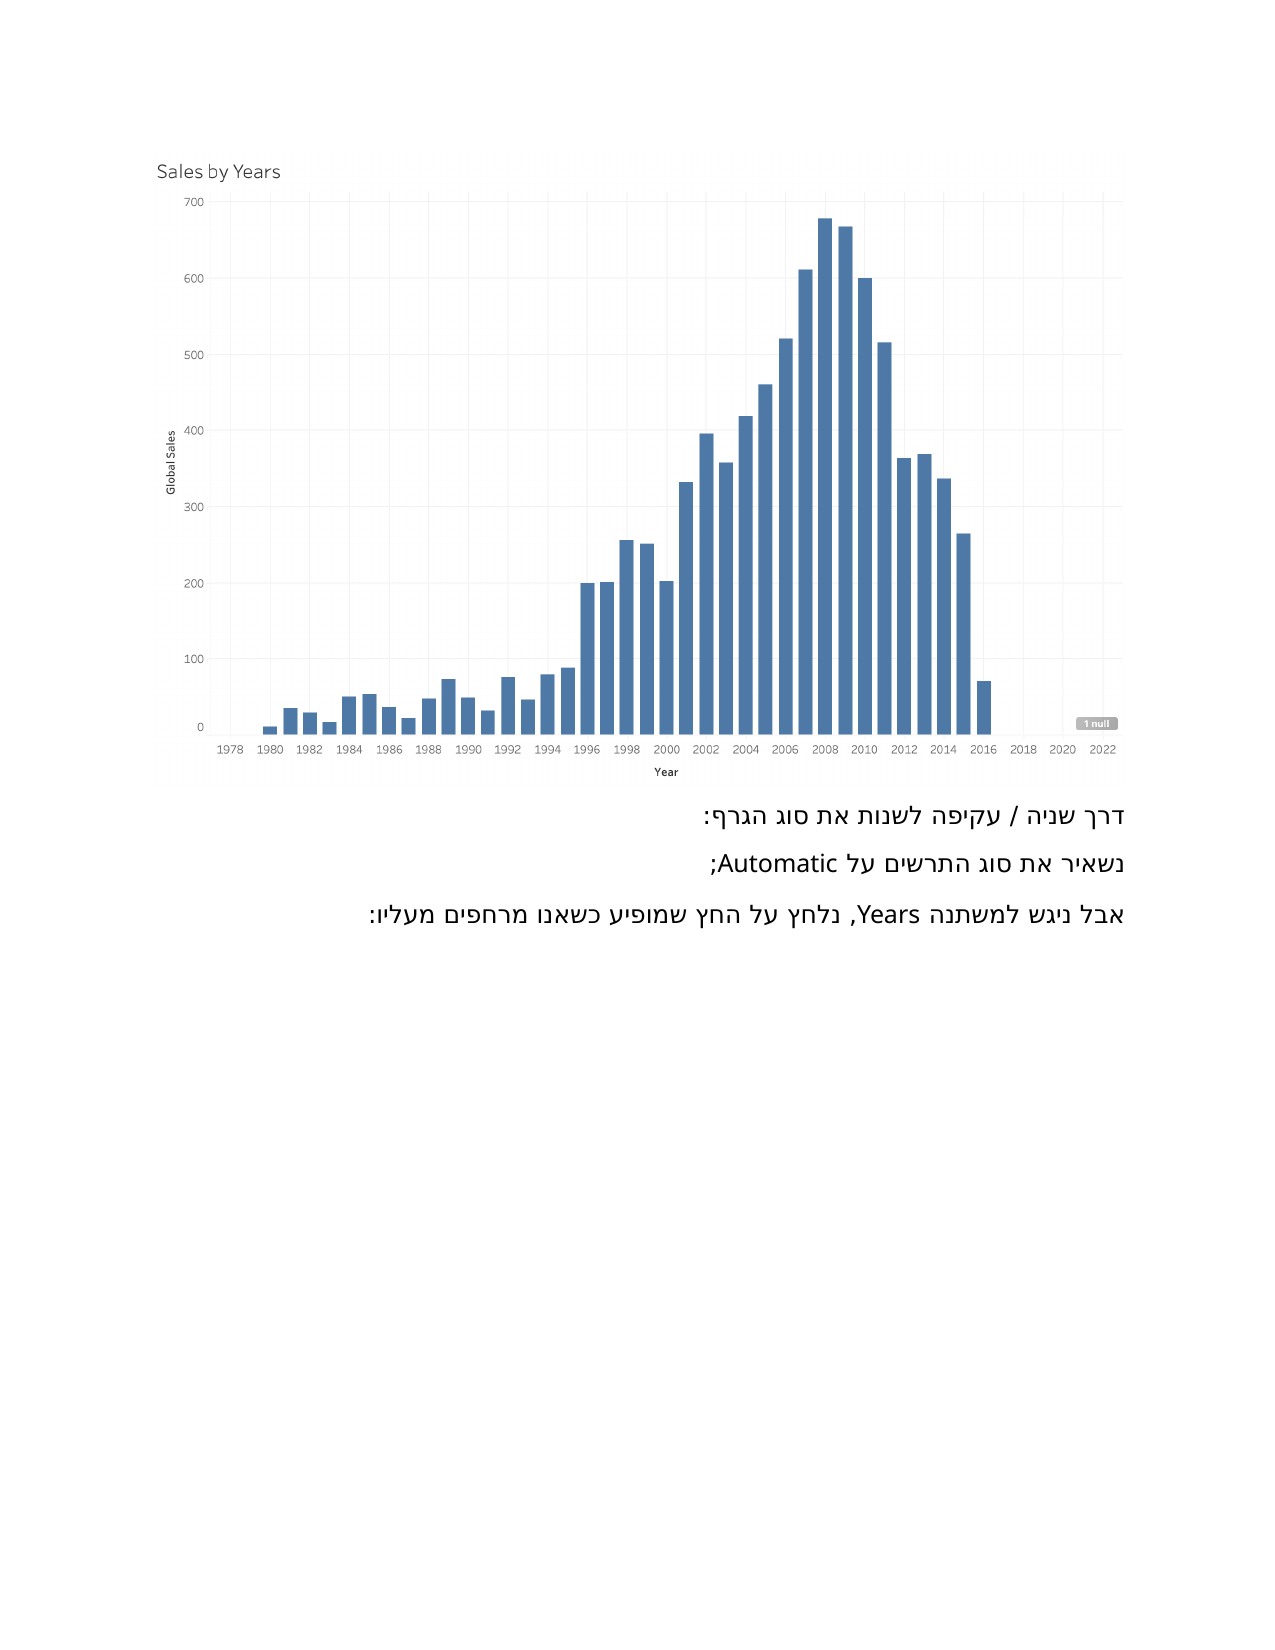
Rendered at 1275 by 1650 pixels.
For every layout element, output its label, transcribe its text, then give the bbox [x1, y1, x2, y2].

text אבל ניגש למשתנה Years, נלחץ על החץ שמופיע כשאנו מרחפים מעליו: [150, 896, 1125, 930]
text נשאיר את סוג התרשים על Automatic; [150, 845, 1125, 879]
picture [150, 150, 1125, 785]
text דרך שניה / עקיפה לשנות את סוג הגרף: [150, 801, 1125, 831]
